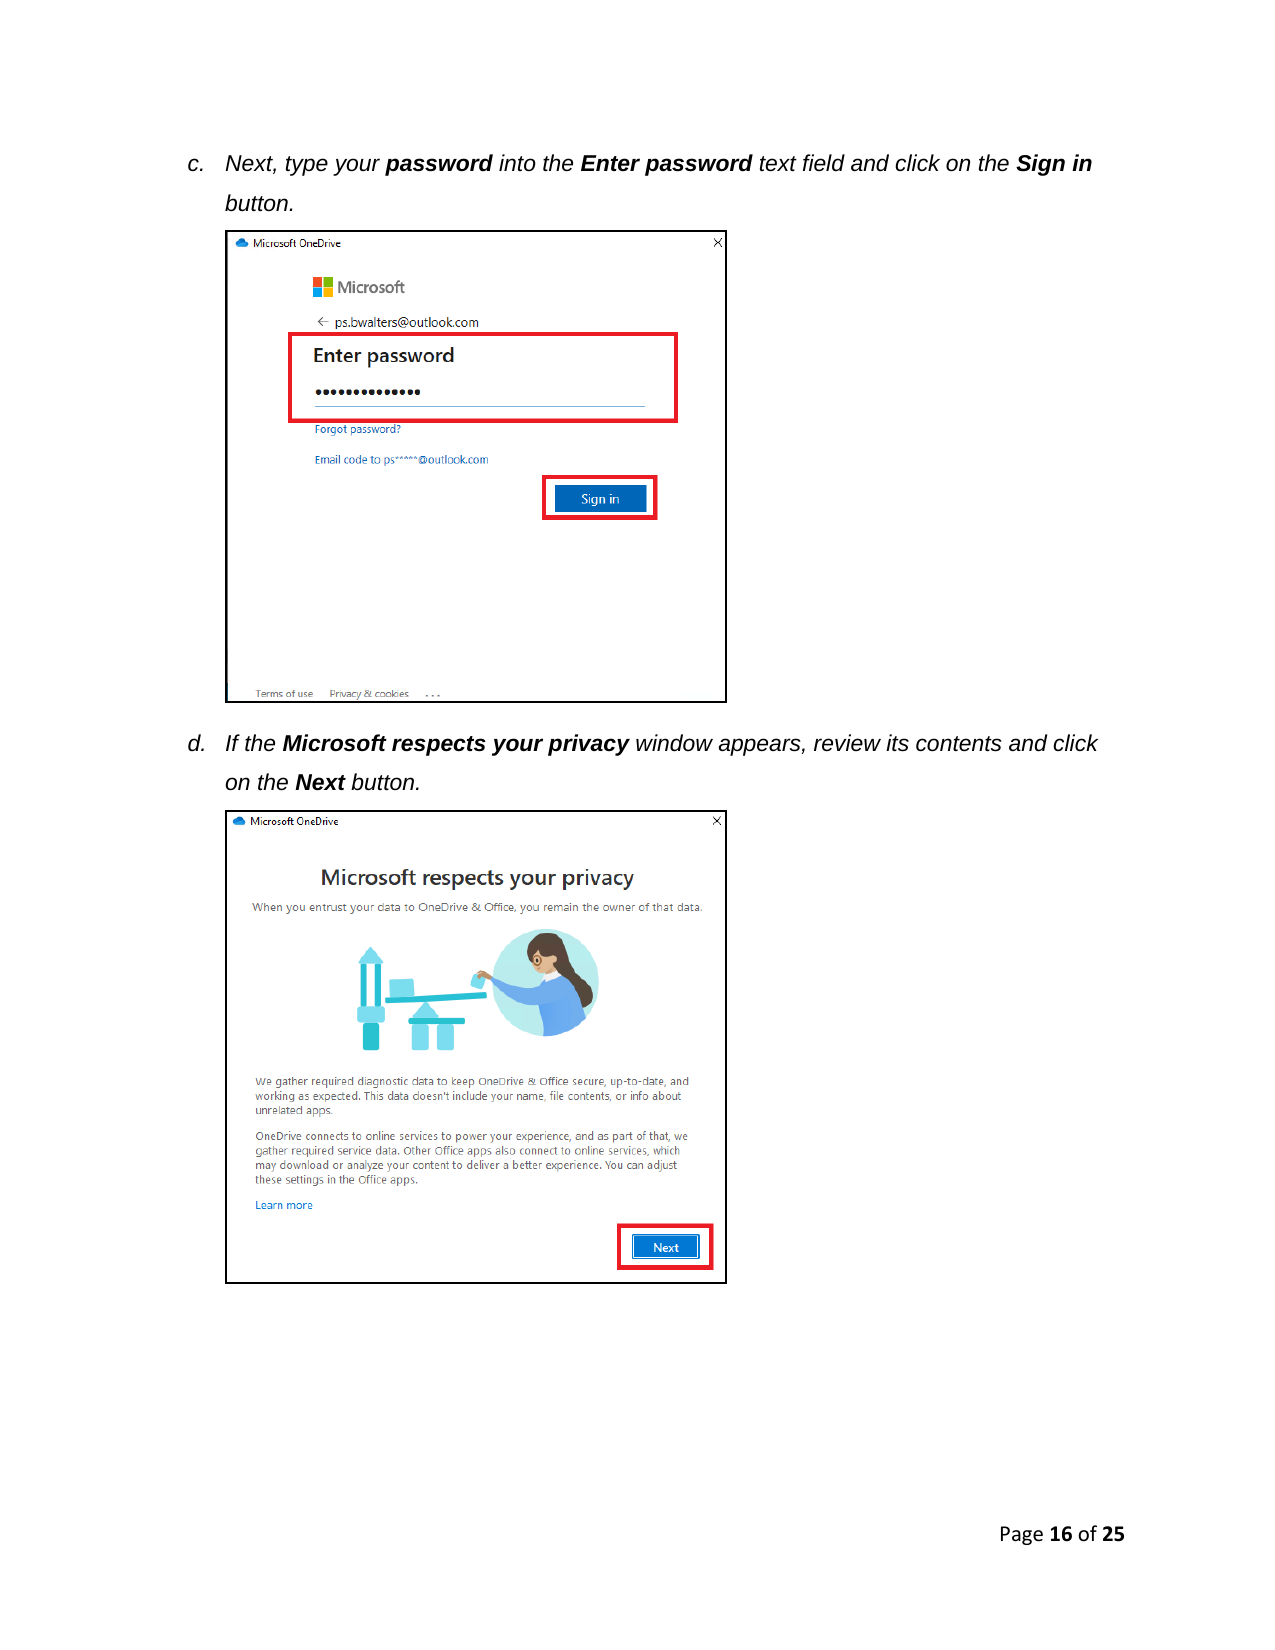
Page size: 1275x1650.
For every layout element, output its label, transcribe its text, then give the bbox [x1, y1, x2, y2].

picture [227, 812, 725, 1282]
picture [227, 232, 725, 701]
